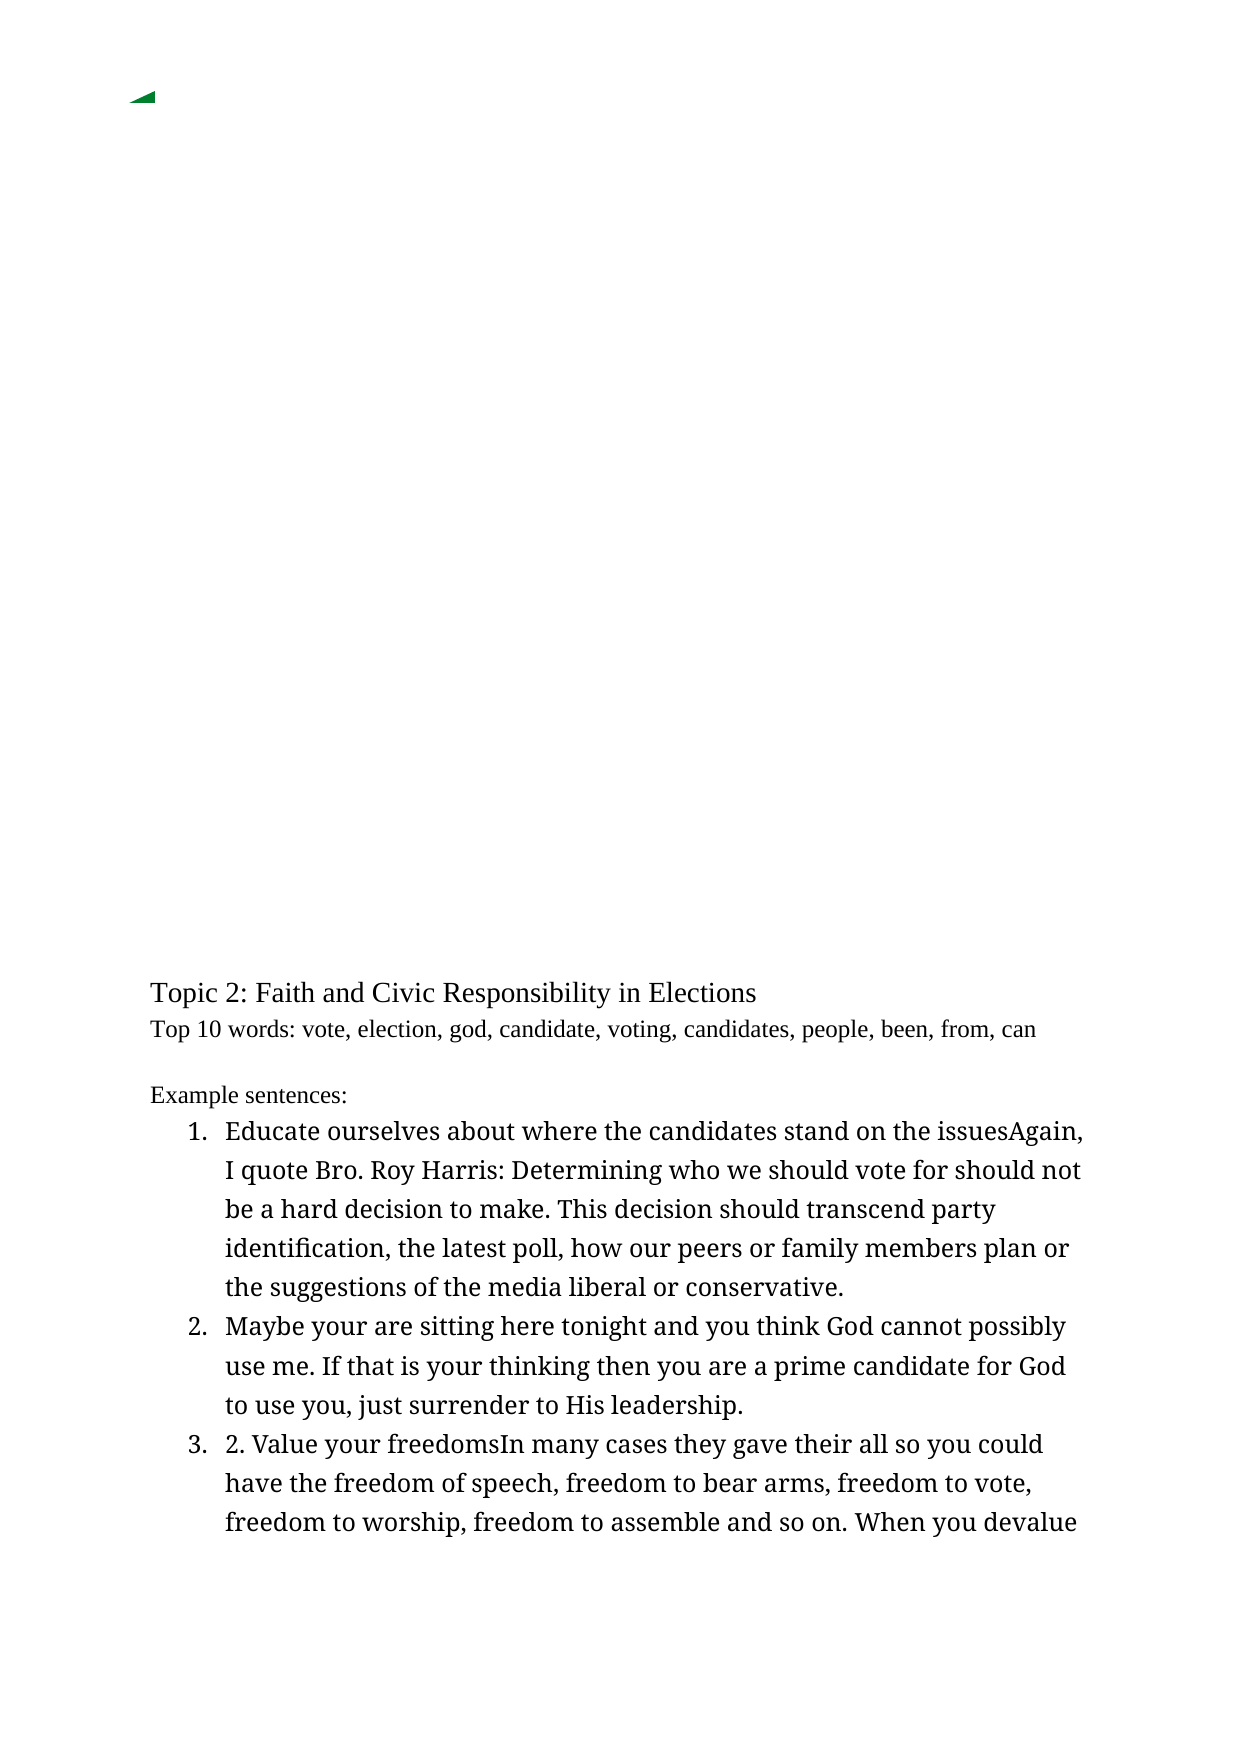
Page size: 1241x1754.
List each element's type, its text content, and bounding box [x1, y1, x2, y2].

text Top 10 words: vote, election, god, candidate, voting, candidates, people, been, from, can [150, 1014, 1090, 1043]
text Topic 2: Faith and Civic Responsibility in Elections [150, 976, 1090, 1009]
text Example sentences: [150, 1080, 1090, 1109]
list Educate ourselves about where the candidates stand on the issuesAgain, I quote Bro. Roy Harris: Determining who we should vote for should not be a hard decision to make. This decision should transcend party identification, the latest poll, how our peers or family members plan or the suggestions of the media liberal or conservative. [187, 1113, 1090, 1304]
list Maybe your are sitting here tonight and you think God cannot possibly use me. If that is your thinking then you are a prime candidate for God to use you, just surrender to His leadership. [187, 1309, 1090, 1421]
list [187, 1427, 1090, 1539]
